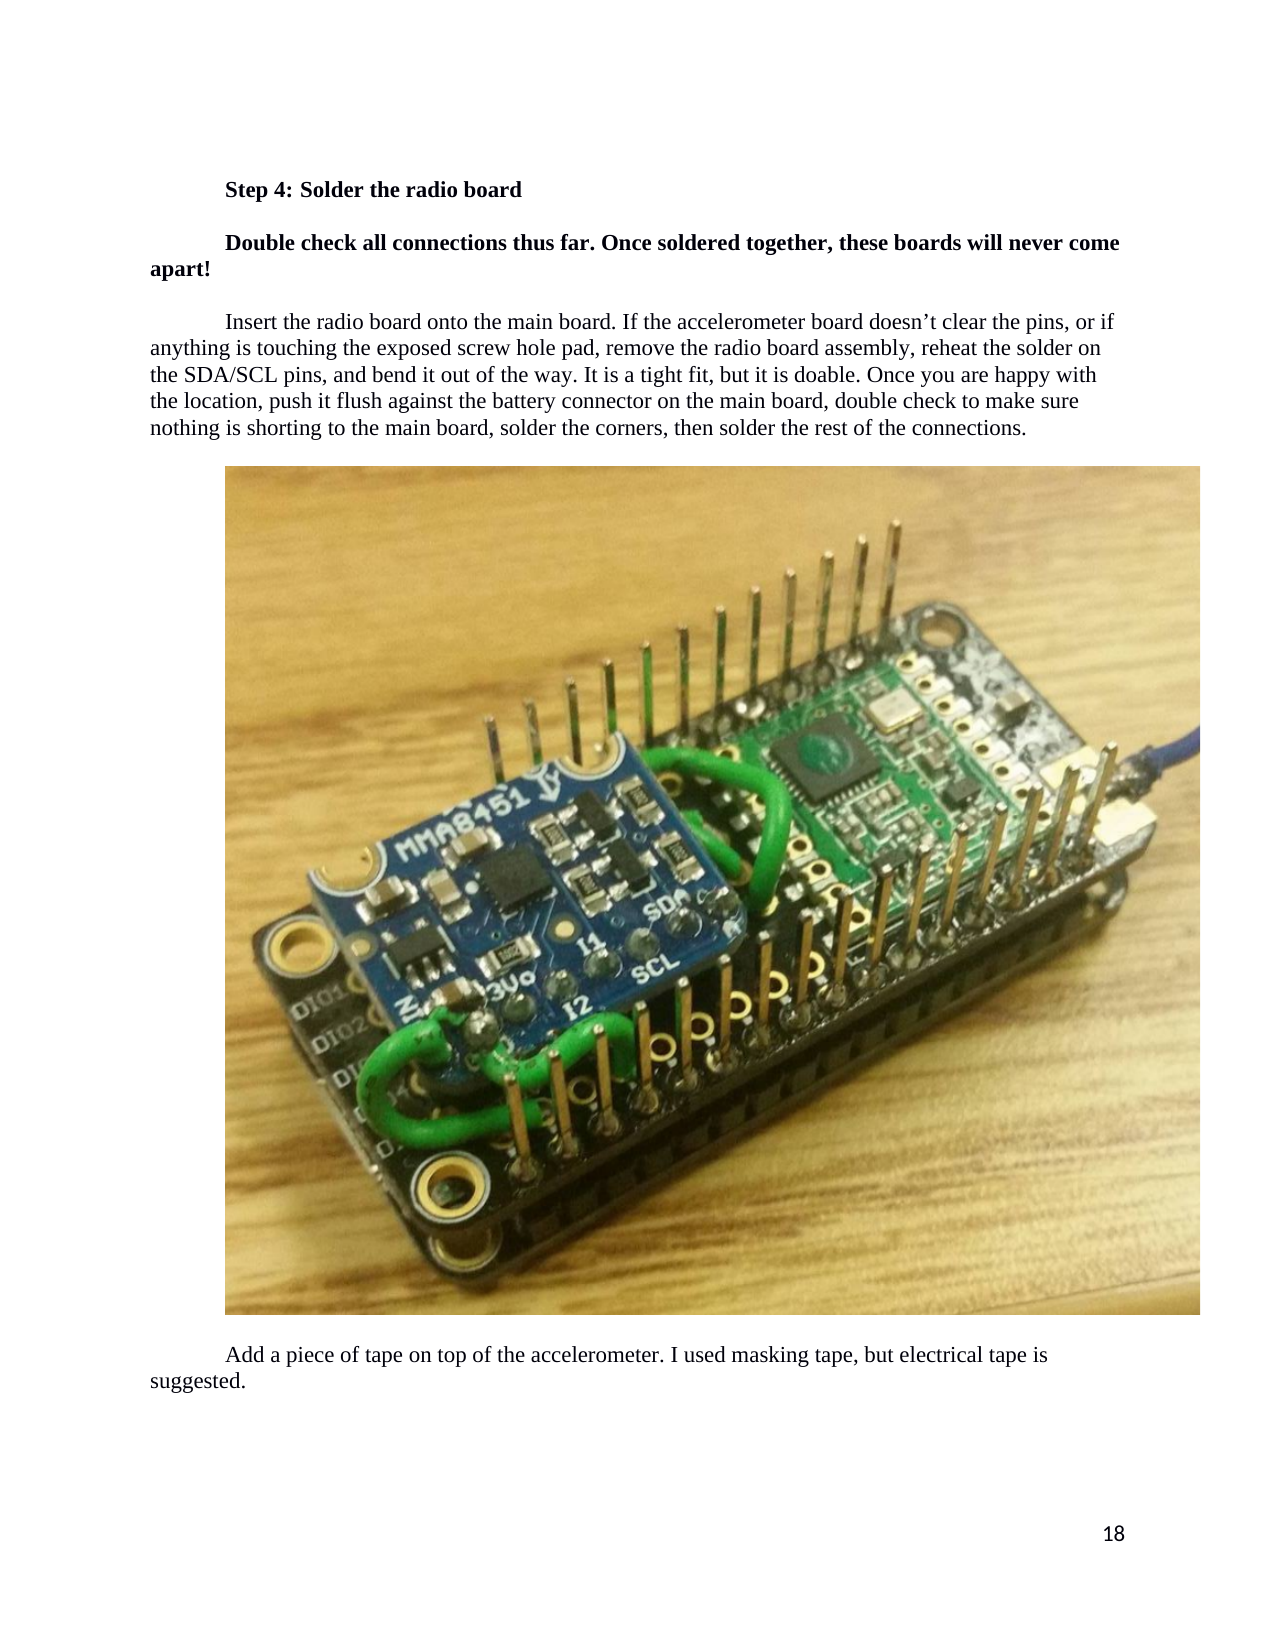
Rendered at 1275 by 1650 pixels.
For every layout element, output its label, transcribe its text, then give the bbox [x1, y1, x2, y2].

text Step 4: Solder the radio board [150, 176, 1125, 203]
text Insert the radio board onto the main board. If the accelerometer board doesn’t clear the pins, or if anything is touching the exposed screw hole pad, remove the radio board assembly, reheat the solder on the SDA/SCL pins, and bend it out of the way. It is a tight fit, but it is doable. Once you are happy with the location, push it flush against the battery connector on the main board, double check to make sure nothing is shorting to the main board, solder the corners, then solder the rest of the connections. [150, 308, 1125, 440]
text Add a piece of tape on top of the accelerometer. I used masking tape, but electrical tape is suggested. [150, 1341, 1125, 1394]
picture [225, 466, 1200, 1315]
text Double check all connections thus far. Once soldered together, these boards will never come apart! [150, 229, 1125, 282]
